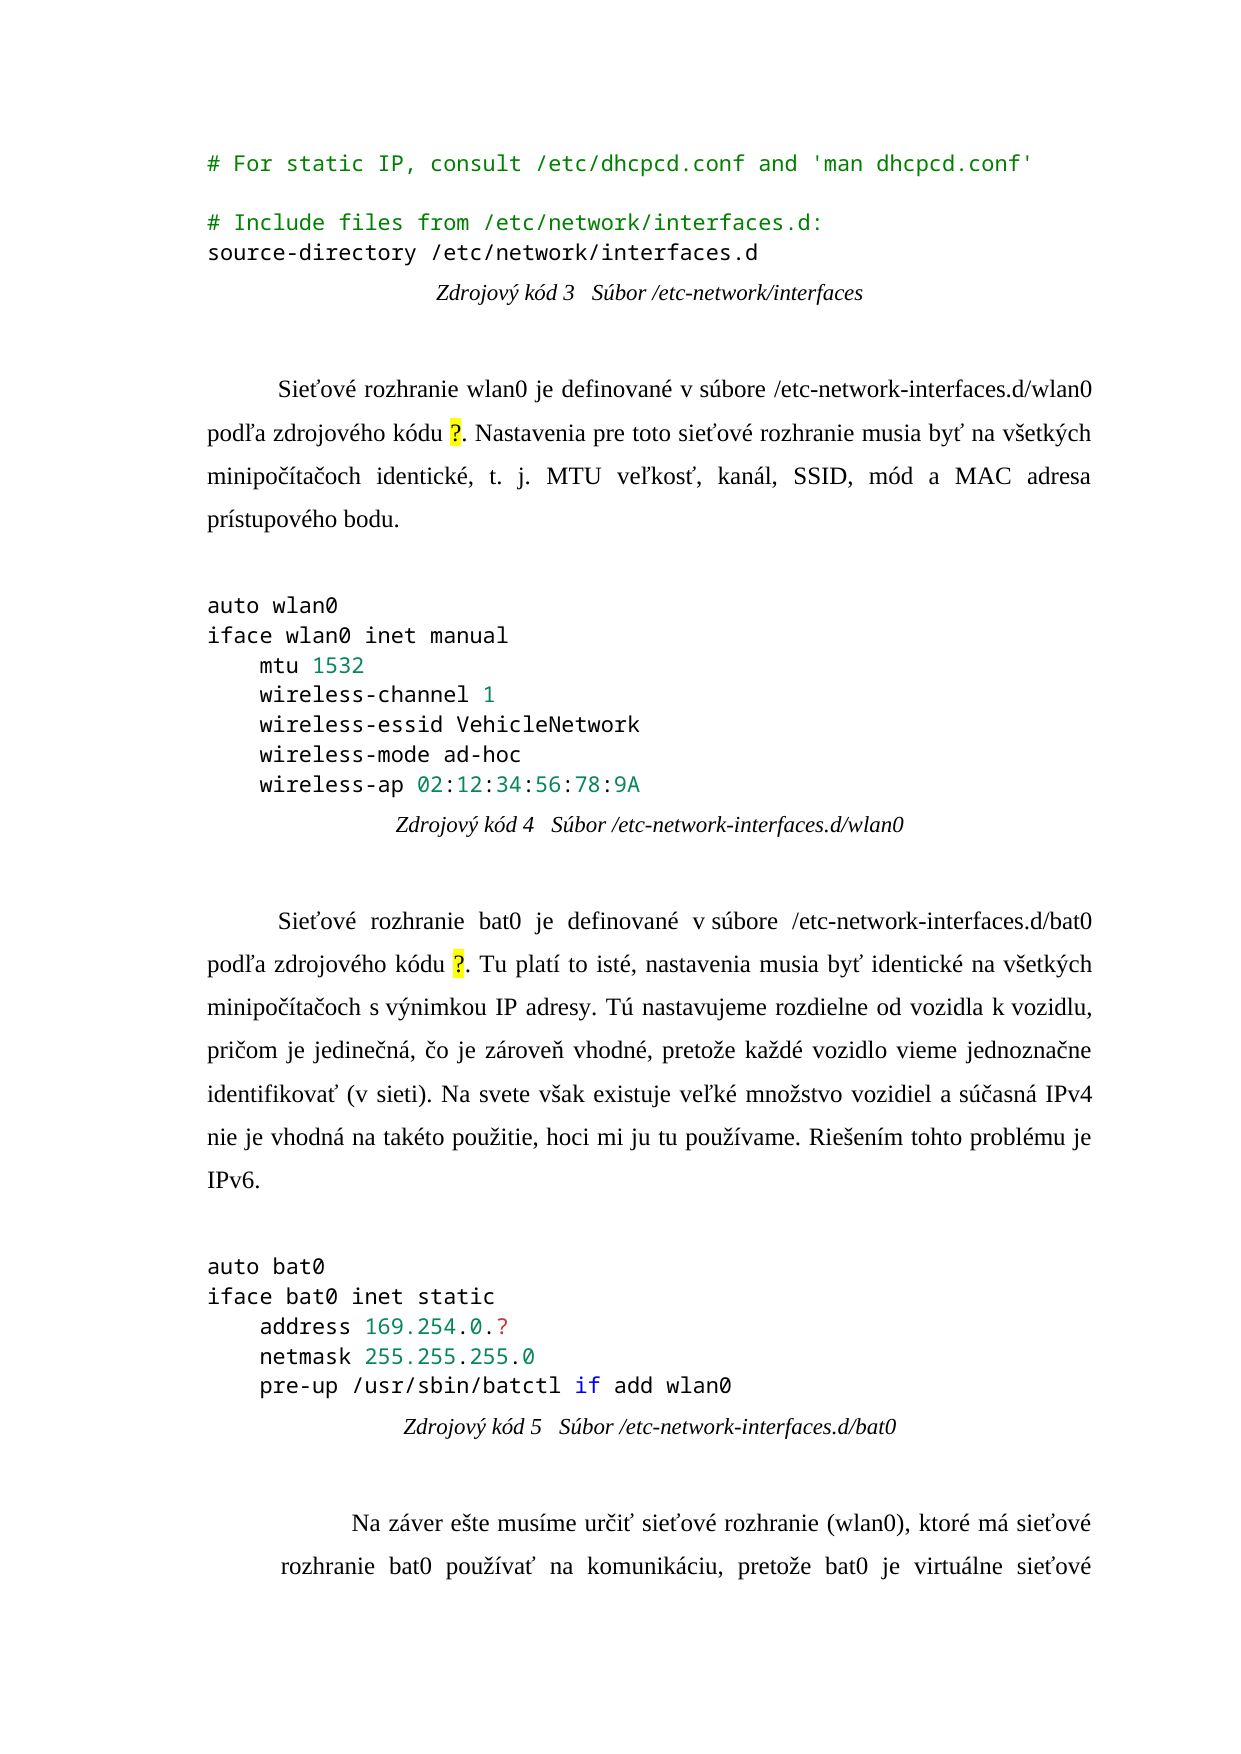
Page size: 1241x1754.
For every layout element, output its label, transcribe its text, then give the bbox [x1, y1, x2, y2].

text iface wlan0 inet manual [207, 620, 1092, 650]
text Sieťové rozhranie bat0 je definované v súbore /etc-network-interfaces.d/bat0 podľa zdrojového kódu ?. Tu platí to isté, nastavenia musia byť identické na všetkých minipočítačoch s výnimkou IP adresy. Tú nastavujeme rozdielne od vozidla k vozidlu, pričom je jedinečná, čo je zároveň vhodné, pretože každé vozidlo vieme jednoznačne identifikovať (v sieti). Na svete však existuje veľké množstvo vozidiel a súčasná IPv4 nie je vhodná na takéto použitie, hoci mi ju tu používame. Riešením tohto problému je IPv6. [207, 906, 1092, 1194]
text mtu 1532 [207, 650, 1092, 679]
text Sieťové rozhranie wlan0 je definované v súbore /etc-network-interfaces.d/wlan0 podľa zdrojového kódu ?. Nastavenia pre toto sieťové rozhranie musia byť na všetkých minipočítačoch identické, t. j. MTU veľkosť, kanál, SSID, mód a MAC adresa prístupového bodu. [207, 374, 1092, 533]
text netmask 255.255.255.0 [207, 1341, 1092, 1370]
text auto wlan0 [207, 590, 1092, 620]
text wireless-mode ad-hoc [207, 739, 1092, 769]
text address 169.254.0.? [207, 1311, 1092, 1341]
text pre-up /usr/sbin/batctl if add wlan0 [207, 1370, 1092, 1400]
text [281, 1508, 1092, 1580]
text iface bat0 inet static [207, 1281, 1092, 1311]
text # For static IP, consult /etc/dhcpcd.conf and 'man dhcpcd.conf' [207, 148, 1092, 177]
text wireless-essid VehicleNetwork [207, 709, 1092, 739]
text source-directory /etc/network/interfaces.d [207, 237, 1092, 267]
text wireless-ap 02:12:34:56:78:9A [207, 769, 1092, 799]
text # Include files from /etc/network/interfaces.d: [207, 207, 1092, 237]
text wireless-channel 1 [207, 679, 1092, 709]
text auto bat0 [207, 1251, 1092, 1281]
